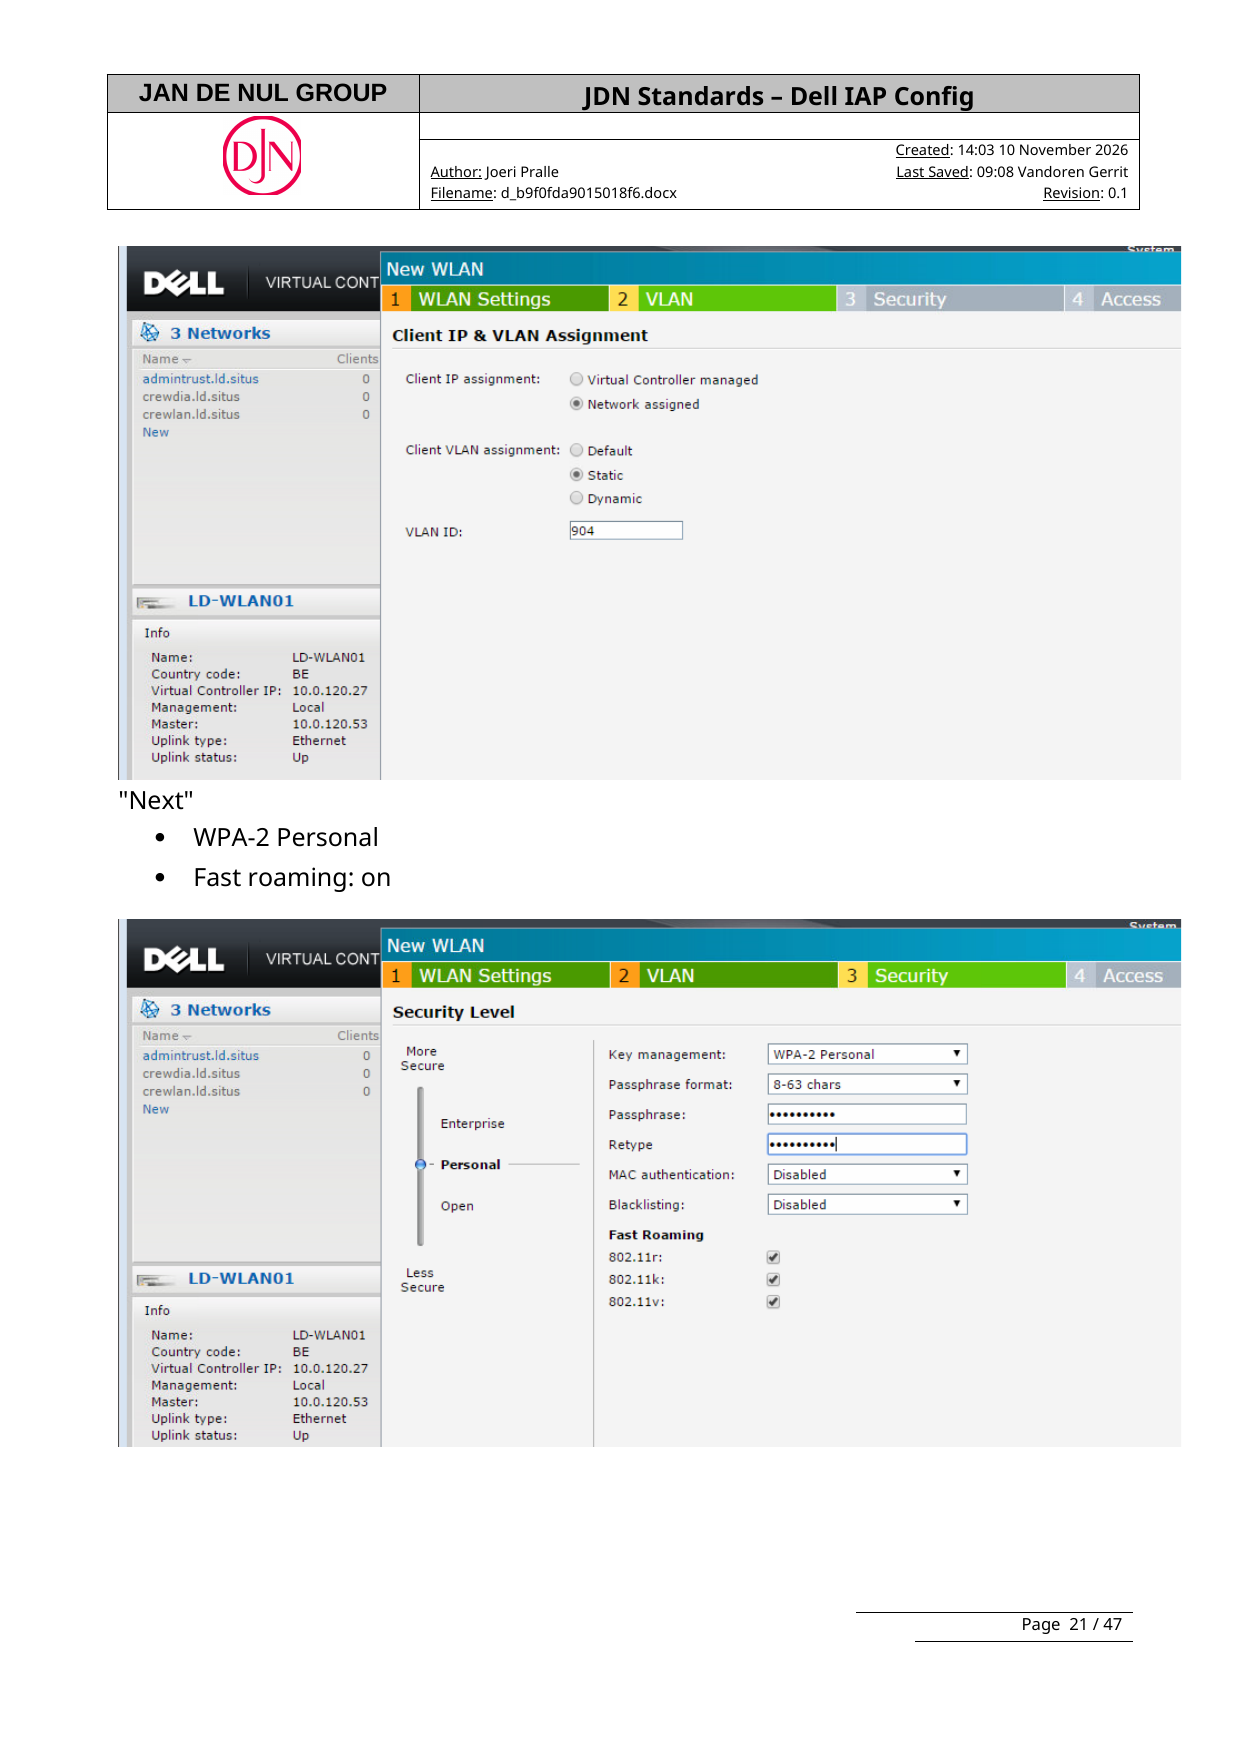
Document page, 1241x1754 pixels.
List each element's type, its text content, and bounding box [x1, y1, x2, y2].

list WPA-2 Personal [156, 820, 1122, 854]
list Fast roaming: on [156, 859, 1122, 893]
text "Next" [118, 783, 1122, 817]
picture [222, 116, 301, 195]
